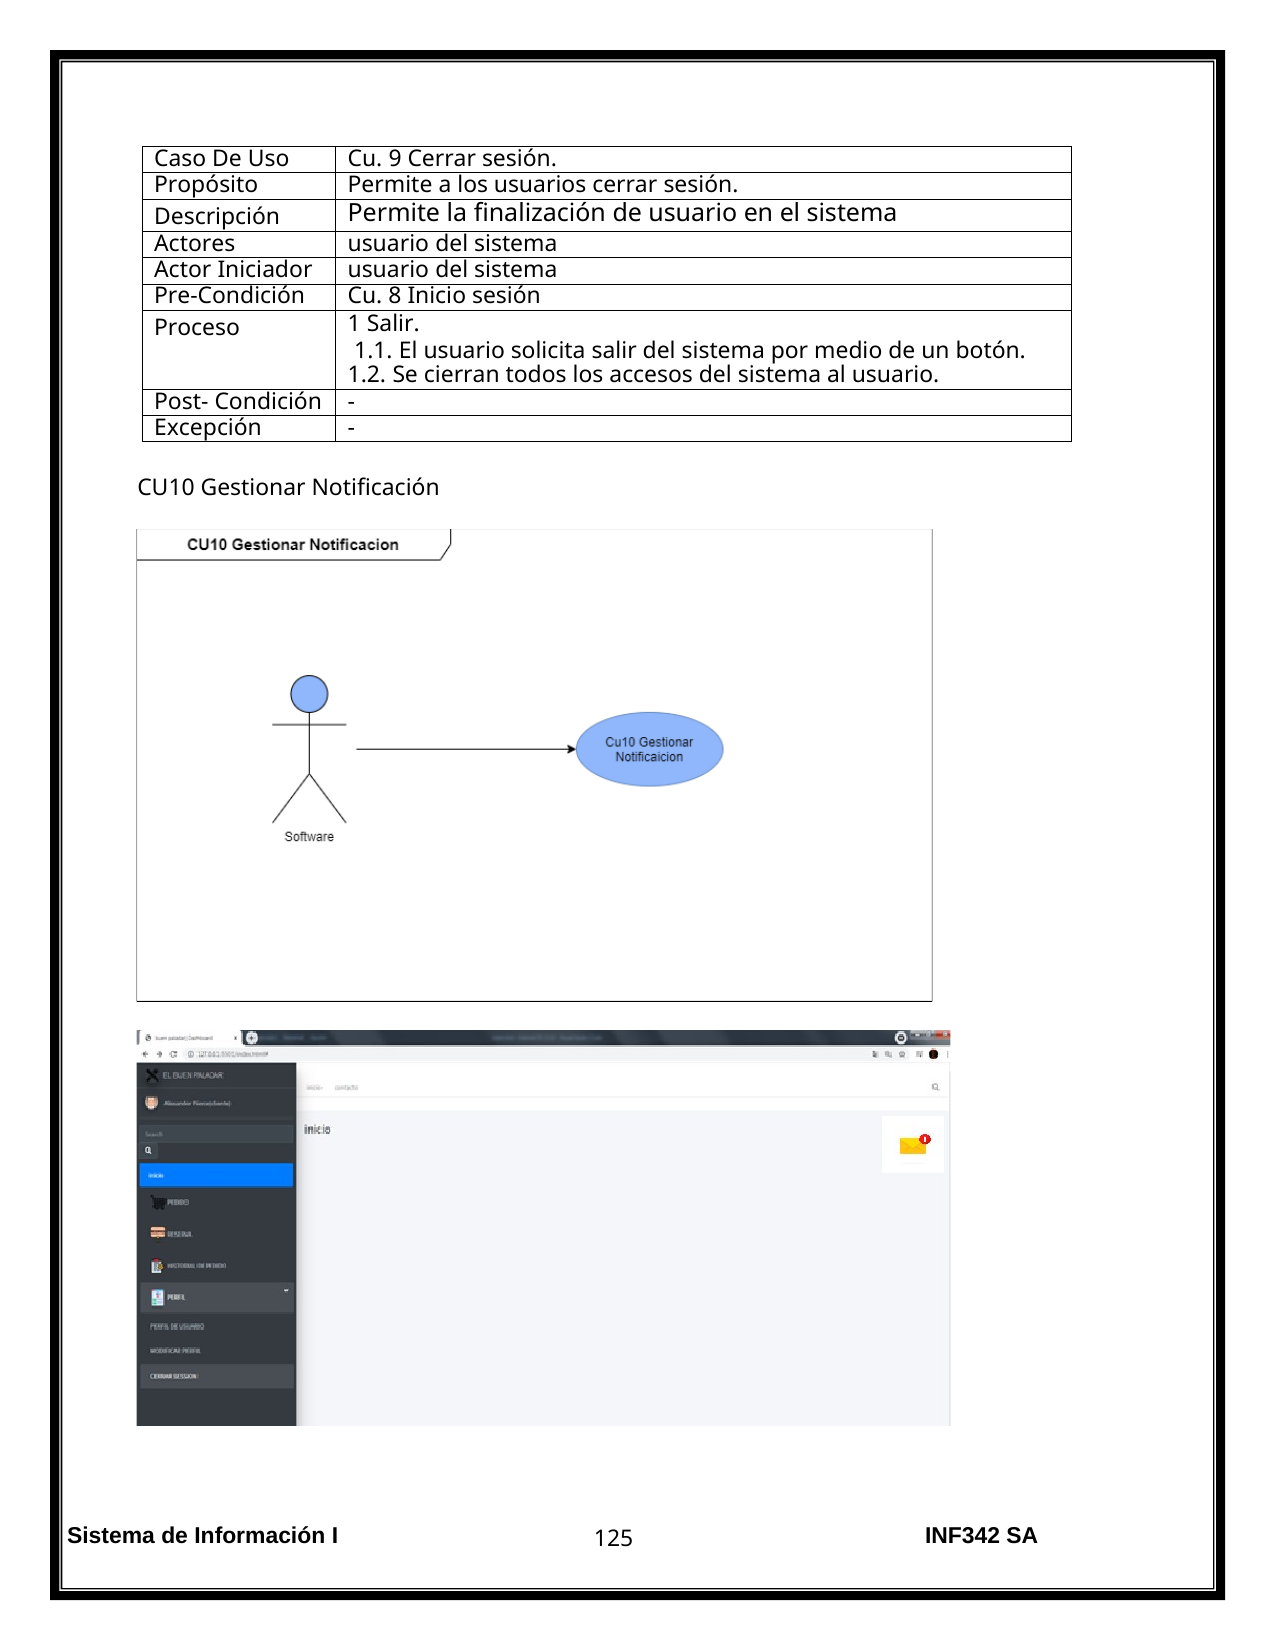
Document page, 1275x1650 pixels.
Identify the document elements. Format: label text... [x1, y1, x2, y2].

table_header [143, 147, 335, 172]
picture [136, 1030, 951, 1426]
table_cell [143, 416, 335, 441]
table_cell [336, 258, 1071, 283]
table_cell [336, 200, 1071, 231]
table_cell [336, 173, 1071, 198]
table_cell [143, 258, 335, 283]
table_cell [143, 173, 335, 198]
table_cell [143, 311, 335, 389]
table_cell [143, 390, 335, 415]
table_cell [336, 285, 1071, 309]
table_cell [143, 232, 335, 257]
picture [136, 529, 933, 1002]
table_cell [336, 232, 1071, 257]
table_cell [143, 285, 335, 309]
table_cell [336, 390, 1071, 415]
text CU10 Gestionar Notificación [137, 471, 1212, 502]
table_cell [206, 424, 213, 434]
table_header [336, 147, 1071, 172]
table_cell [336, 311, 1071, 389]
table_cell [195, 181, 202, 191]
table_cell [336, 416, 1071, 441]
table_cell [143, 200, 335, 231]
